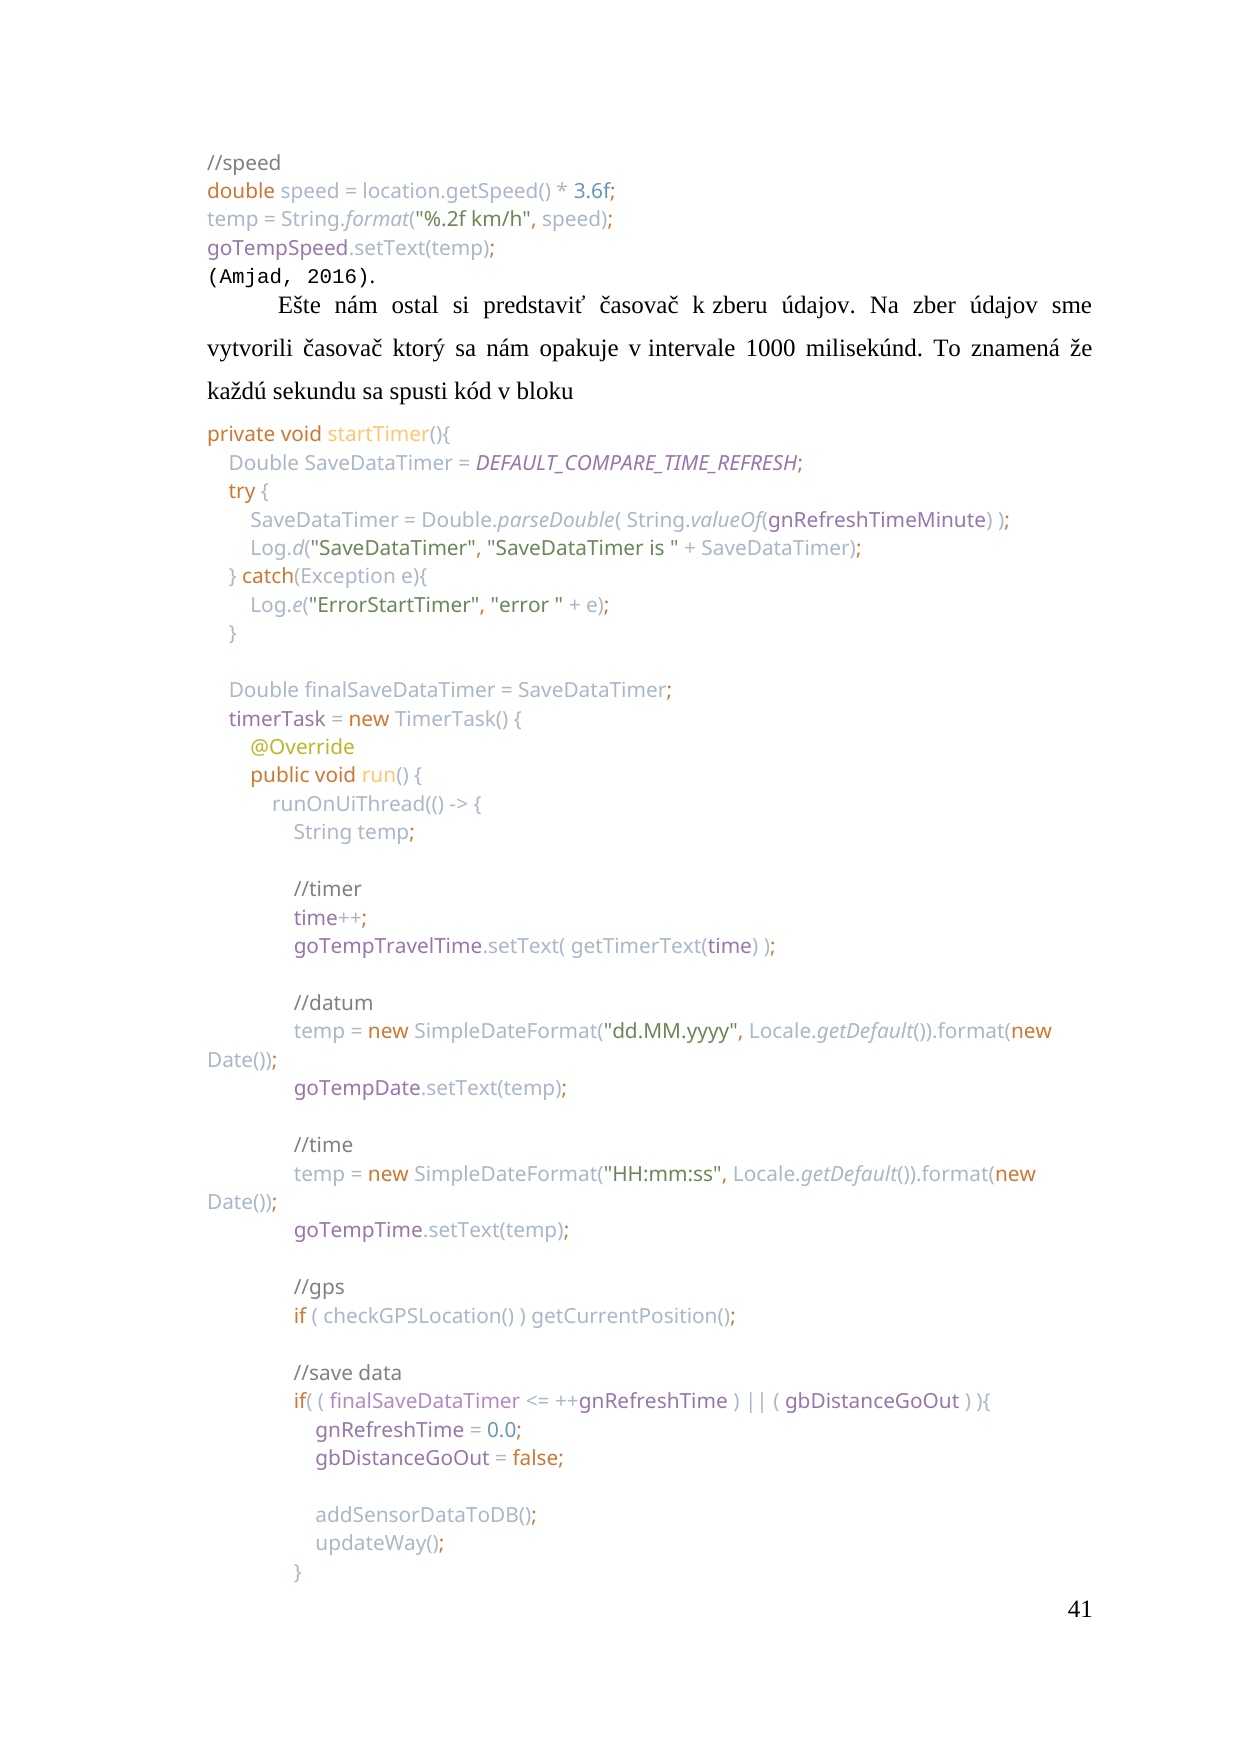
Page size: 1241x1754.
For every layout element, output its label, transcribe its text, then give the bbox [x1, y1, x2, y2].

text Ešte nám ostal si predstaviť časovač k zberu údajov. Na zber údajov sme vytvorili časovač ktorý sa nám opakuje v intervale 1000 milisekúnd. To znamená že každú sekundu sa spusti kód v bloku [207, 290, 1092, 405]
text . [207, 261, 1092, 290]
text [207, 419, 1092, 1585]
text //speed double speed = location.getSpeed() * 3.6f; temp = String.format("%.2f km/h", speed); goTempSpeed.setText(temp); [207, 148, 1092, 261]
